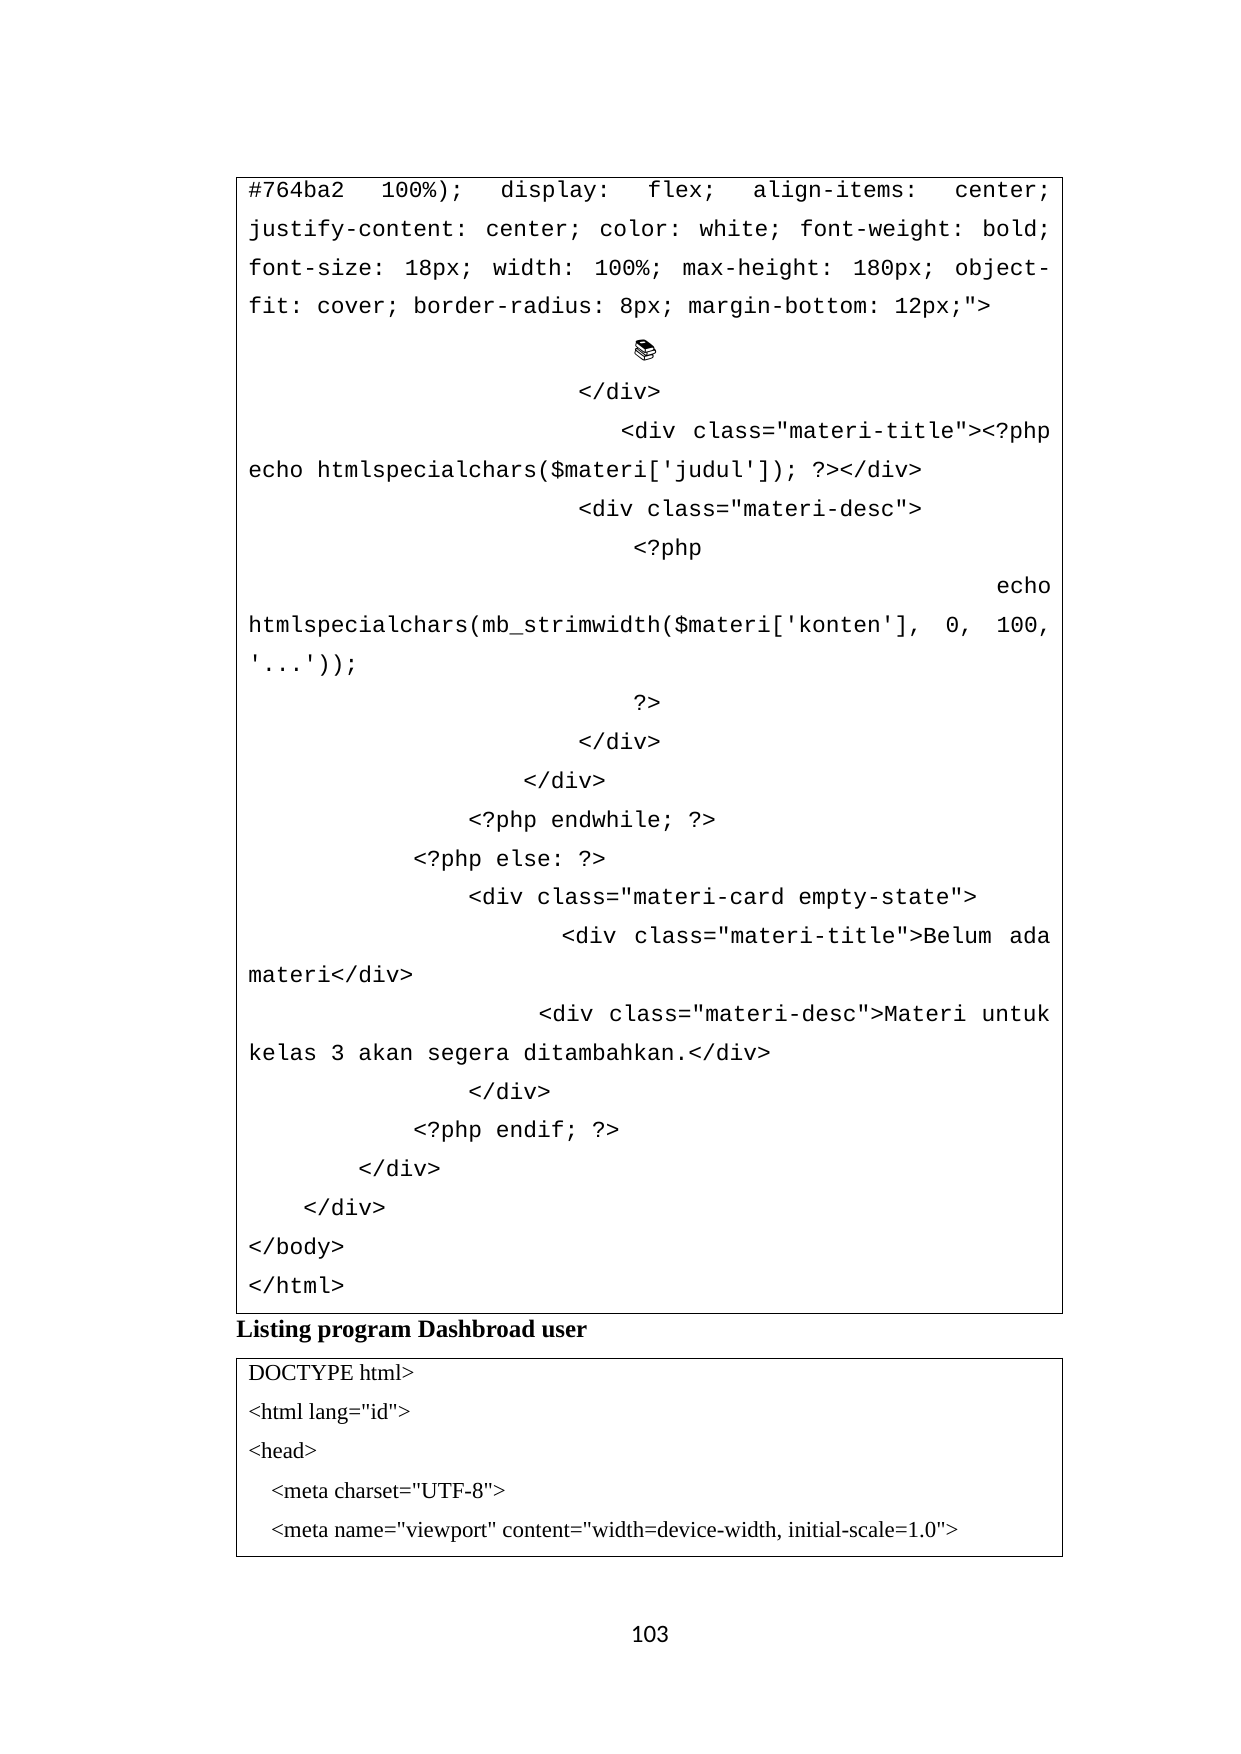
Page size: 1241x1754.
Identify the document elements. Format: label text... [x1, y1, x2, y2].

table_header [237, 1359, 1062, 1556]
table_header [237, 178, 1062, 1313]
text Listing program Dashbroad user [236, 1314, 1063, 1343]
